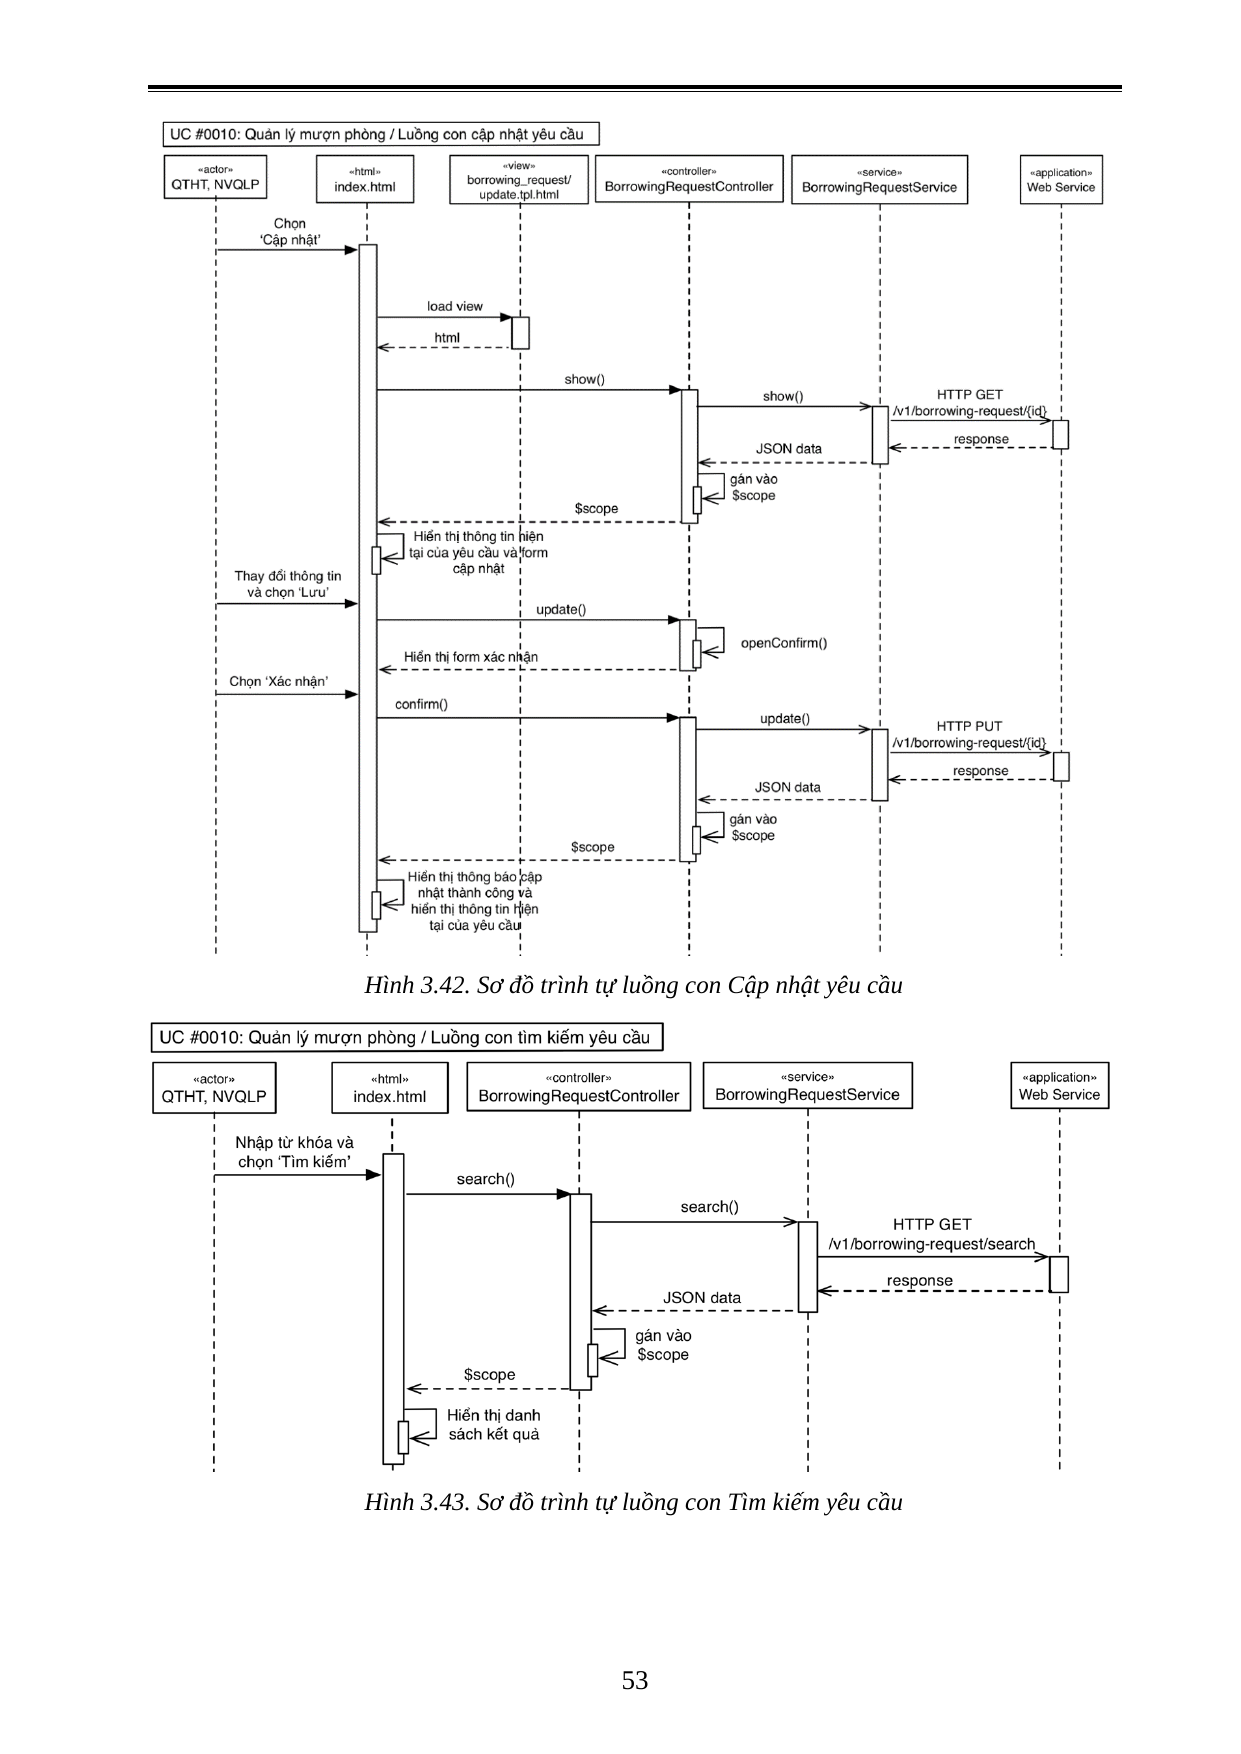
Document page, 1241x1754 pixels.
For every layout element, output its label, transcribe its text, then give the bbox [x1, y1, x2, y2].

picture [148, 1020, 1122, 1472]
picture [159, 118, 1110, 956]
